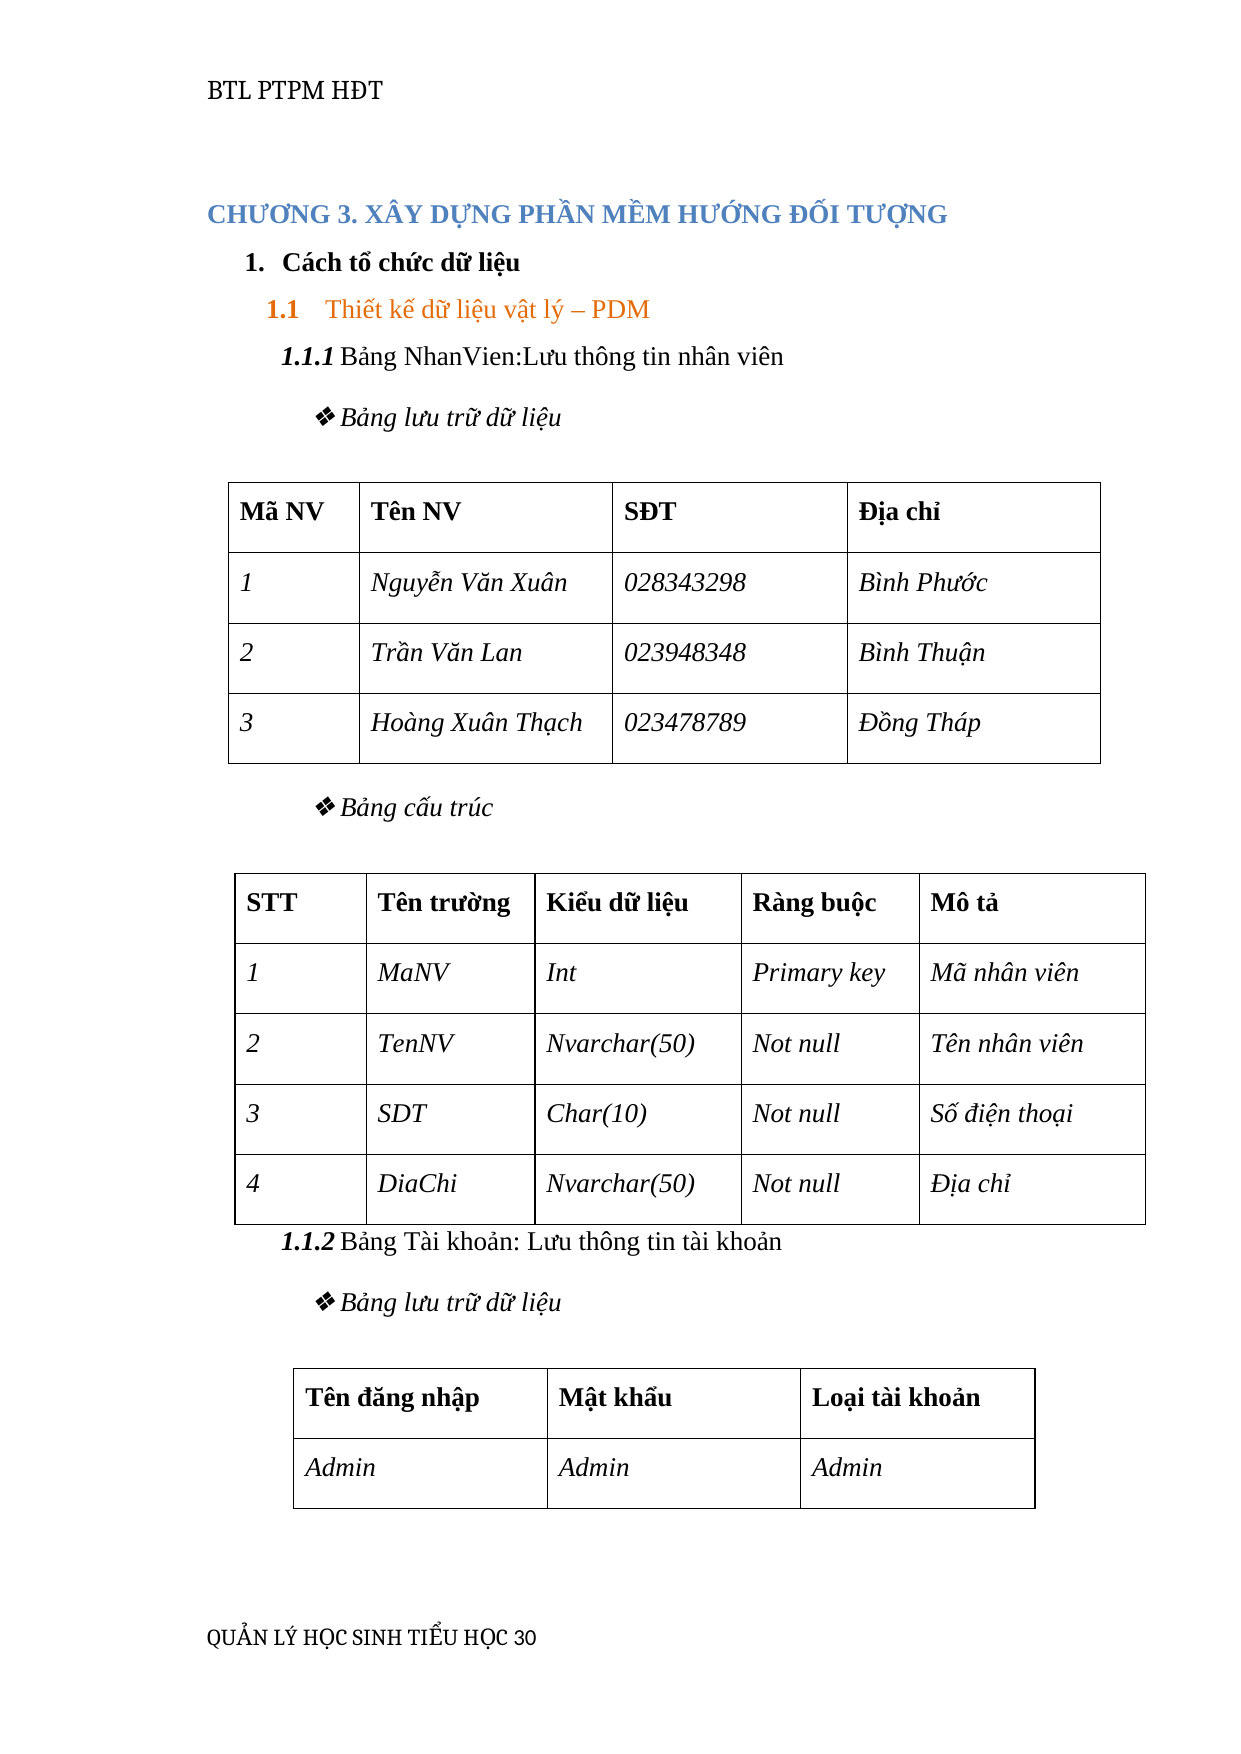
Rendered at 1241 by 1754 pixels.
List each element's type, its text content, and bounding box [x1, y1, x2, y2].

table_cell 1 [229, 553, 359, 623]
table_header Địa chỉ [848, 483, 1100, 552]
table_cell Nvarchar(50) [536, 1155, 741, 1224]
table_cell Nguyễn Văn Xuân [360, 553, 612, 623]
table_header Kiểu dữ liệu [536, 874, 741, 943]
table_cell Tên nhân viên [920, 1014, 1145, 1083]
table_cell 2 [229, 624, 359, 693]
table_cell Hoàng Xuân Thạch [360, 694, 612, 763]
table_header SĐT [613, 483, 847, 552]
table_cell Trần Văn Lan [360, 624, 612, 693]
table_cell 3 [229, 694, 359, 763]
table_header STT [236, 874, 366, 943]
table_cell 3 [236, 1085, 366, 1154]
table_cell Số điện thoại [920, 1085, 1145, 1154]
table_cell Not null [742, 1155, 919, 1224]
table_cell Mã nhân viên [920, 944, 1145, 1013]
list Thiết kế dữ liệu vật lý – PDM [266, 293, 1122, 324]
table_cell 028343298 [613, 553, 847, 623]
table_cell Admin [548, 1439, 800, 1508]
table_cell Not null [742, 1014, 919, 1083]
table_header Ràng buộc [742, 874, 919, 943]
table_cell 2 [236, 1014, 366, 1083]
table_cell Admin [294, 1439, 547, 1508]
list Bảng NhanVien:Lưu thông tin nhân viên [281, 339, 1122, 371]
table_header Mã NV [229, 483, 359, 552]
table_cell Primary key [742, 944, 919, 1013]
table_cell MaNV [367, 944, 534, 1013]
list Bảng lưu trữ dữ liệu [310, 386, 1122, 442]
list Cách tổ chức dữ liệu [244, 246, 1122, 277]
list Bảng lưu trữ dữ liệu [310, 1272, 1122, 1327]
table_header Loại tài khoản [801, 1369, 1034, 1438]
table_cell SDT [367, 1085, 534, 1154]
table_cell Char(10) [536, 1085, 741, 1154]
table_cell DiaChi [367, 1155, 534, 1224]
table_header Tên NV [360, 483, 612, 552]
table_cell 4 [236, 1155, 366, 1224]
table_header Tên đăng nhập [294, 1369, 547, 1438]
table_header Mô tả [920, 874, 1145, 943]
text CHƯƠNG 3. XÂY DỰNG PHẦN MỀM HƯỚNG ĐỐI TƯỢNG [207, 198, 1122, 229]
table_cell Admin [801, 1439, 1034, 1508]
table_cell TenNV [367, 1014, 534, 1083]
table_cell 023948348 [613, 624, 847, 693]
table_cell Đồng Tháp [848, 694, 1100, 763]
table_cell 1 [236, 944, 366, 1013]
table_header Tên trường [367, 874, 534, 943]
table_cell Not null [742, 1085, 919, 1154]
table_cell Nvarchar(50) [536, 1014, 741, 1083]
table_cell Địa chỉ [920, 1155, 1145, 1224]
table_header Mật khẩu [548, 1369, 800, 1438]
table_cell Int [536, 944, 741, 1013]
table_cell 023478789 [613, 694, 847, 763]
table_cell Bình Thuận [848, 624, 1100, 693]
list Bảng Tài khoản: Lưu thông tin tài khoản [281, 1225, 1122, 1256]
list Bảng cấu trúc [310, 777, 1122, 832]
table_cell Bình Phước [848, 553, 1100, 623]
